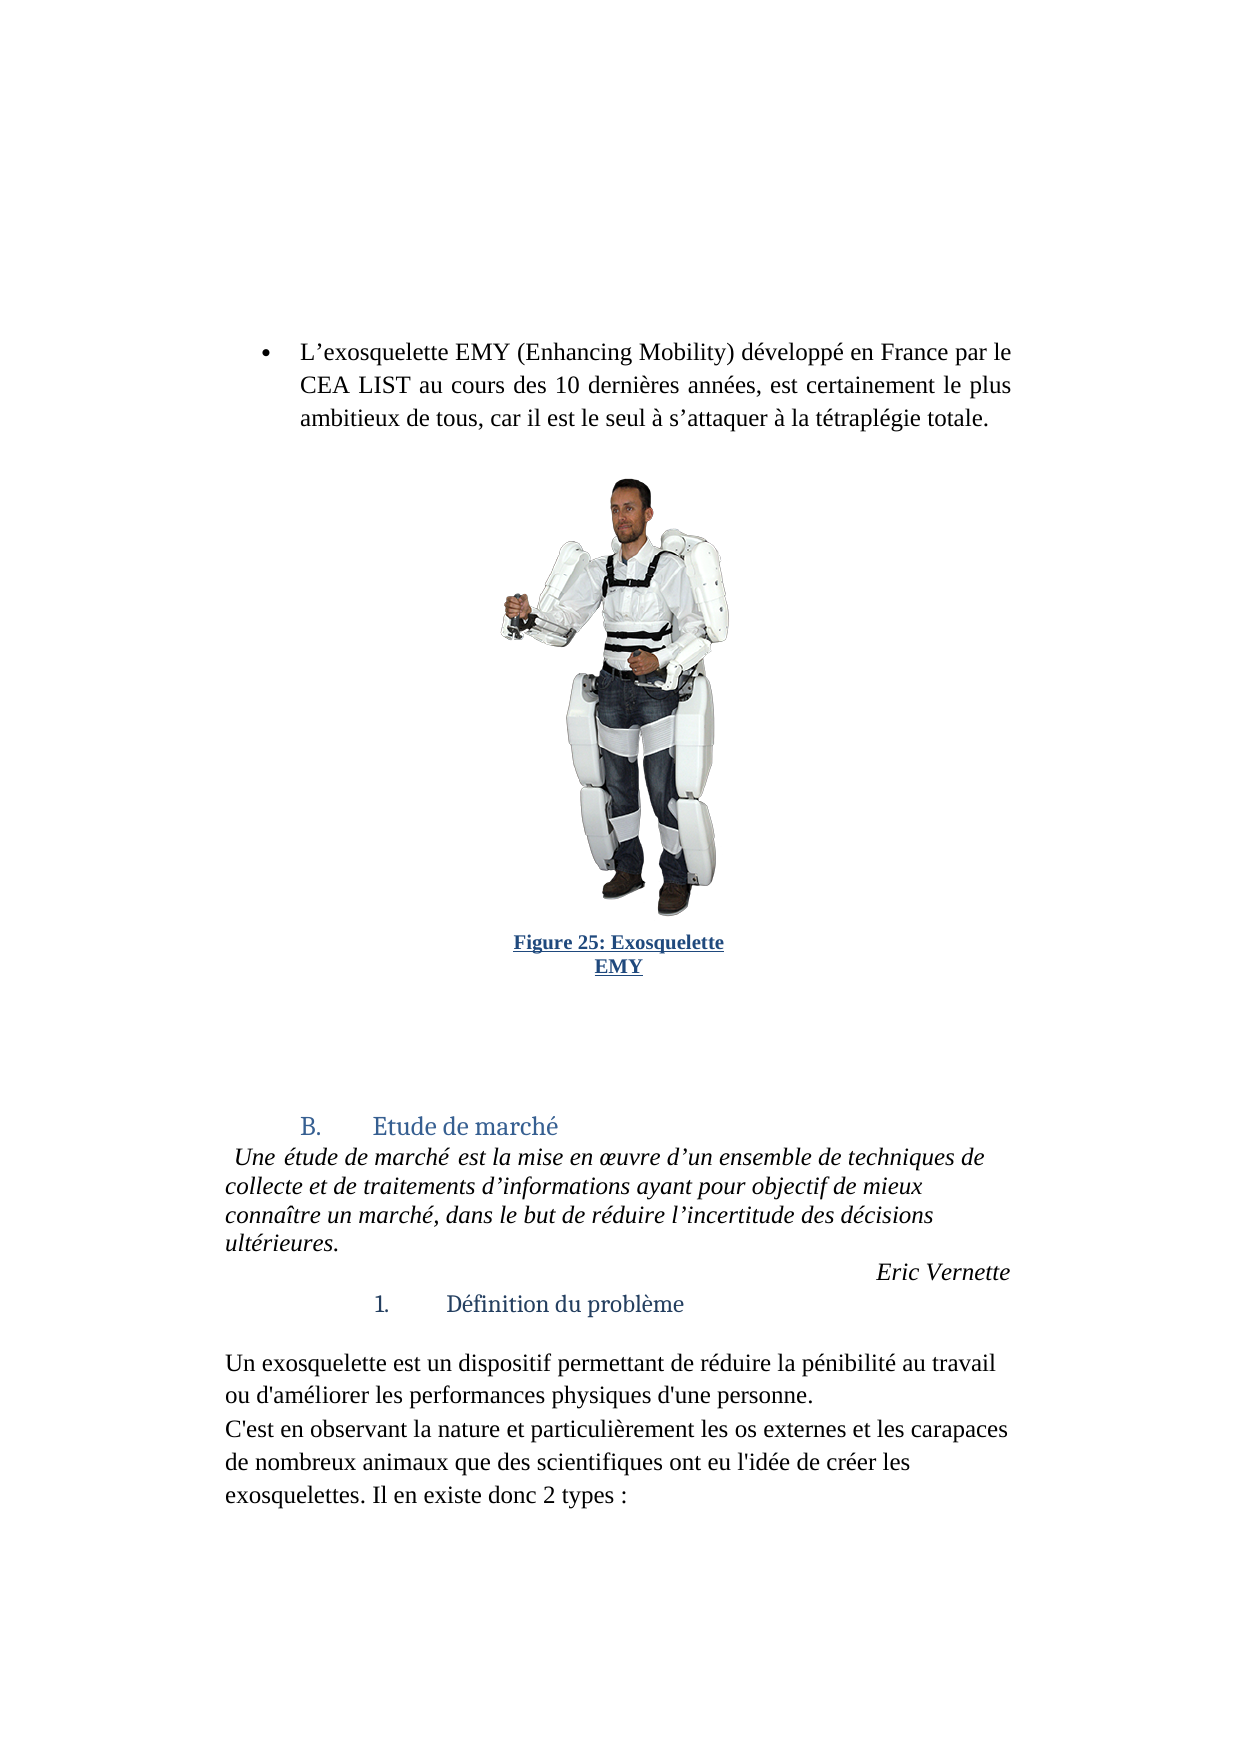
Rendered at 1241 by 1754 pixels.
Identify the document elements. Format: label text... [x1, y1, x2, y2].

text Un exosquelette est un dispositif permettant de réduire la pénibilité au travail ou d'améliorer les performances physiques d'une personne. [225, 1348, 1012, 1409]
picture [500, 478, 738, 921]
text Une étude de marché est la mise en œuvre d’un ensemble de techniques de collecte et de traitements d’informations ayant pour objectif de mieux connaître un marché, dans le but de réduire l’incertitude des décisions ultérieures. [225, 1142, 1012, 1257]
subtitle Etude de marché [300, 1111, 1012, 1142]
list L’exosquelette EMY (Enhancing Mobility) développé en France par le CEA LIST au cours des 10 dernières années, est certainement le plus ambitieux de tous, car il est le seul à s’attaquer à la tétraplégie totale. [262, 337, 1012, 432]
subtitle Définition du problème [375, 1290, 1012, 1319]
text Eric Vernette [225, 1257, 1012, 1286]
text C'est en observant la nature et particulièrement les os externes et les carapaces de nombreux animaux que des scientifiques ont eu l'idée de créer les exosquelettes. Il en existe donc 2 types : [225, 1414, 1012, 1508]
